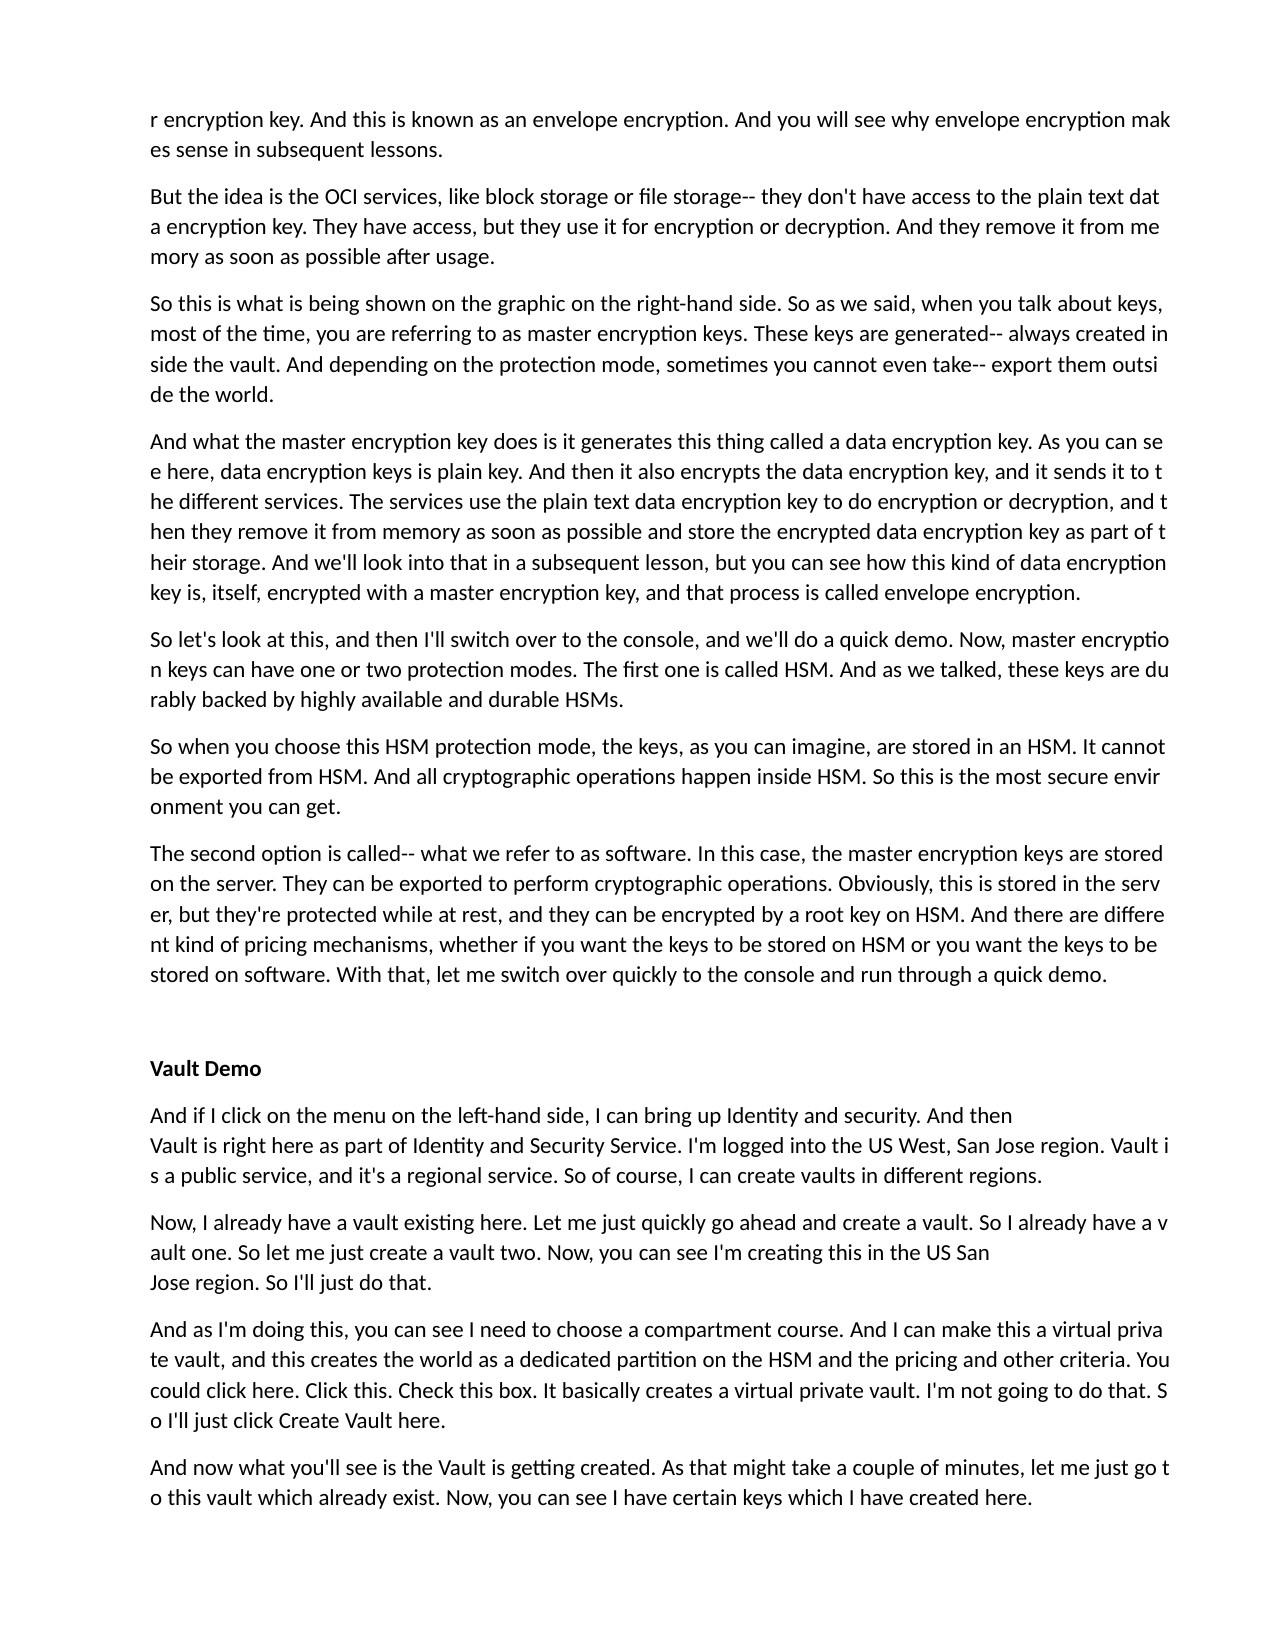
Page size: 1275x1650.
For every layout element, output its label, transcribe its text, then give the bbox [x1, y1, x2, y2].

text And if I click on the menu on the left-hand side, I can bring up Identity and security. And then Vault is right here as part of Identity and Security Service. I'm logged into the US West, San Jose region. Vault is a public service, and it's a regional service. So of course, I can create vaults in different regions. [150, 1101, 1170, 1189]
text So when you choose this HSM protection mode, the keys, as you can imagine, are stored in an HSM. It cannot be exported from HSM. And all cryptographic operations happen inside HSM. So this is the most secure environment you can get. [150, 732, 1170, 821]
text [150, 105, 1170, 163]
text And as I'm doing this, you can see I need to choose a compartment course. And I can make this a virtual private vault, and this creates the world as a dedicated partition on the HSM and the pricing and other criteria. You could click here. Click this. Check this box. It basically creates a virtual private vault. I'm not going to do that. So I'll just click Create Vault here. [150, 1315, 1170, 1434]
text Now, I already have a vault existing here. Let me just quickly go ahead and create a vault. So I already have a vault one. So let me just create a vault two. Now, you can see I'm creating this in the US San Jose region. So I'll just do that. [150, 1208, 1170, 1297]
text And what the master encryption key does is it generates this thing called a data encryption key. As you can see here, data encryption keys is plain key. And then it also encrypts the data encryption key, and it sends it to the different services. The services use the plain text data encryption key to do encryption or decryption, and then they remove it from memory as soon as possible and store the encrypted data encryption key as part of their storage. And we'll look into that in a subsequent lesson, but you can see how this kind of data encryption key is, itself, encrypted with a master encryption key, and that process is called envelope encryption. [150, 427, 1170, 606]
text But the idea is the OCI services, like block storage or file storage-- they don't have access to the plain text data encryption key. They have access, but they use it for encryption or decryption. And they remove it from memory as soon as possible after usage. [150, 182, 1170, 271]
text So let's look at this, and then I'll switch over to the console, and we'll do a quick demo. Now, master encryption keys can have one or two protection modes. The first one is called HSM. And as we talked, these keys are durably backed by highly available and durable HSMs. [150, 625, 1170, 713]
text Vault Demo [150, 1054, 1170, 1082]
text So this is what is being shown on the graphic on the right-hand side. So as we said, when you talk about keys, most of the time, you are referring to as master encryption keys. These keys are generated-- always created inside the vault. And depending on the protection mode, sometimes you cannot even take-- export them outside the world. [150, 289, 1170, 408]
text The second option is called-- what we refer to as software. In this case, the master encryption keys are stored on the server. They can be exported to perform cryptographic operations. Obviously, this is stored in the server, but they're protected while at rest, and they can be encrypted by a root key on HSM. And there are different kind of pricing mechanisms, whether if you want the keys to be stored on HSM or you want the keys to be stored on software. With that, let me switch over quickly to the console and run through a quick demo. [150, 839, 1170, 988]
text And now what you'll see is the Vault is getting created. As that might take a couple of minutes, let me just go to this vault which already exist. Now, you can see I have certain keys which I have created here. [150, 1453, 1170, 1511]
